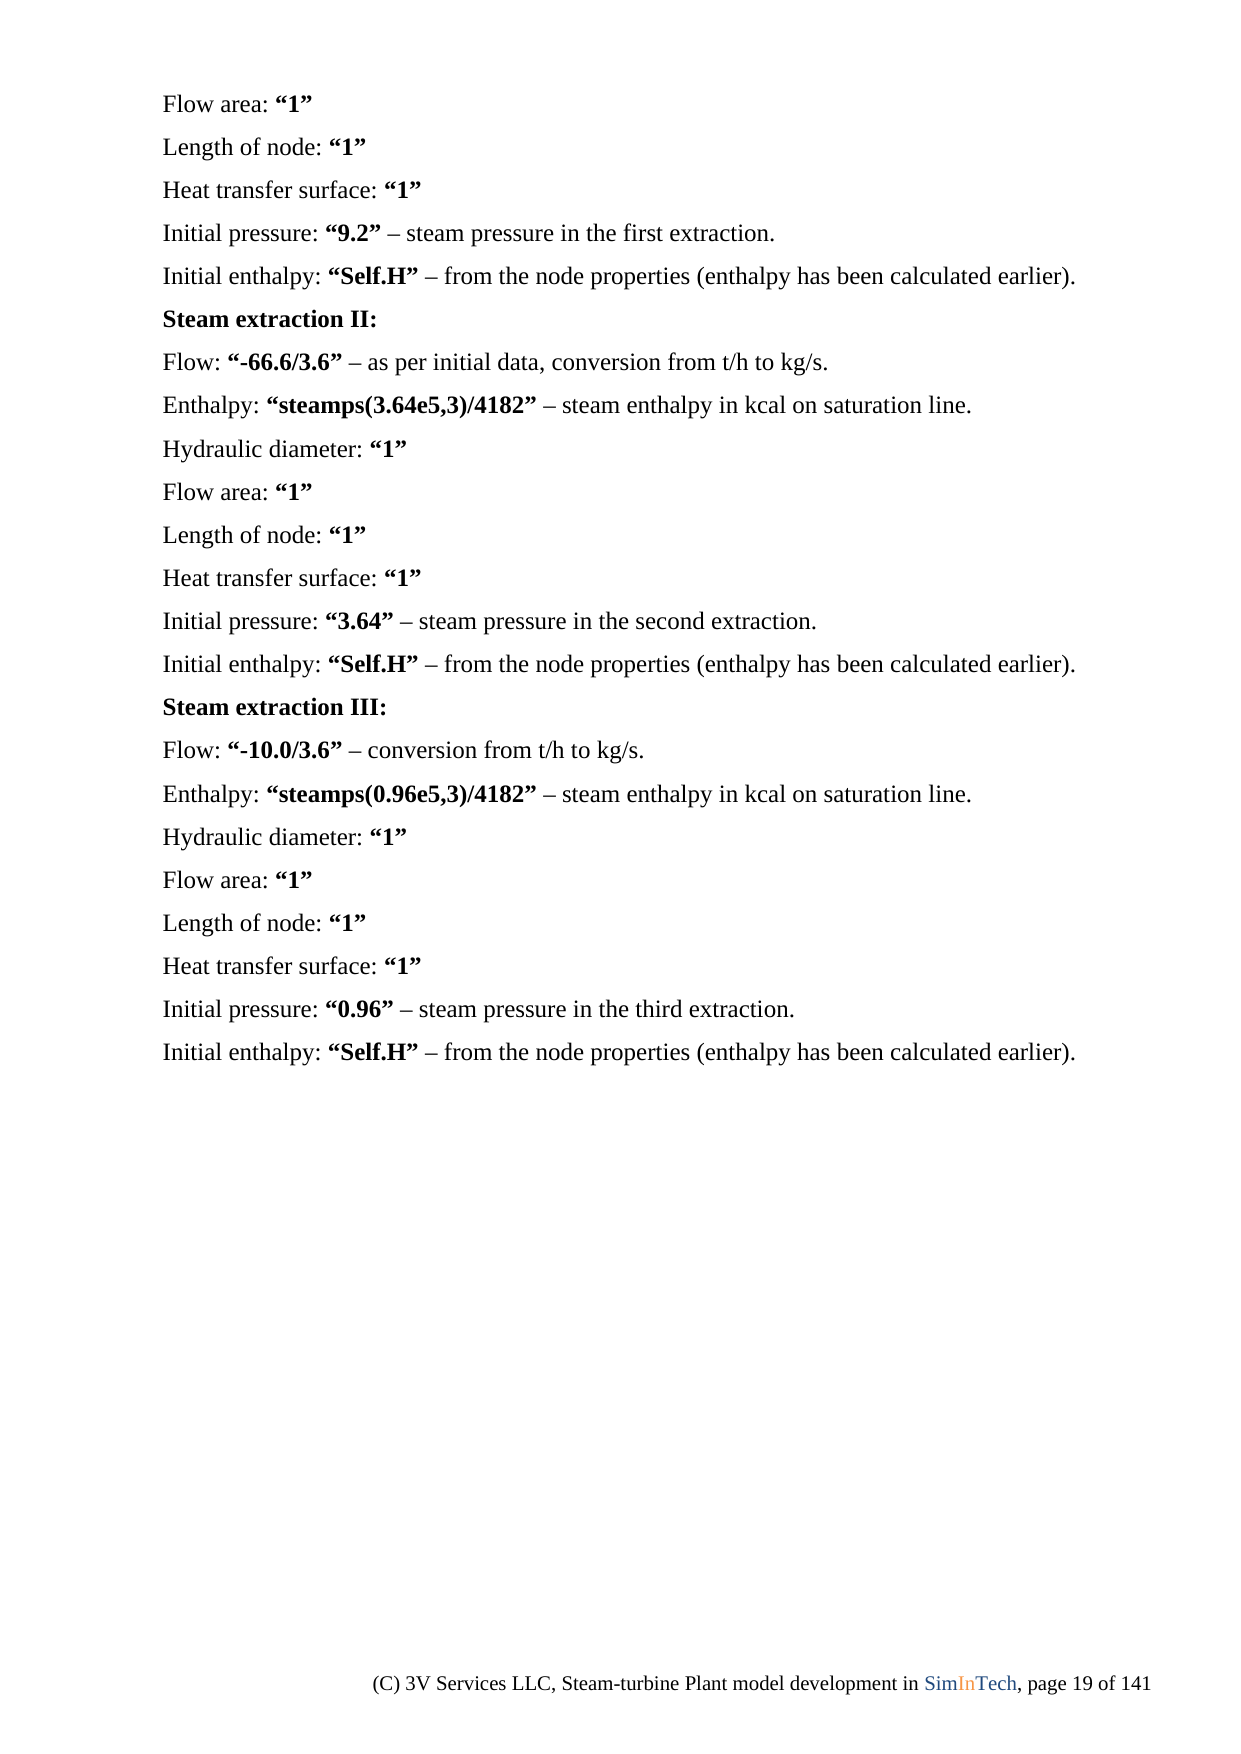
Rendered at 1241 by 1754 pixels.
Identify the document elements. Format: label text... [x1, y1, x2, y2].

text Hydraulic diameter: “1” [89, 434, 1152, 462]
text Flow area: “1” [89, 477, 1152, 506]
text Flow: “-10.0/3.6” – conversion from t/h to kg/s. [89, 736, 1152, 764]
text Flow area: “1” [89, 865, 1152, 894]
text Steam extraction III: [89, 692, 1152, 721]
text Hydraulic diameter: “1” [89, 822, 1152, 851]
text Flow: “-66.6/3.6” – as per initial data, conversion from t/h to kg/s. [89, 347, 1152, 376]
text Flow area: “1” [89, 89, 1152, 117]
text Initial enthalpy: “Self.H” – from the node properties (enthalpy has been calculated earlier). [89, 1037, 1152, 1066]
text Enthalpy: “steamps(0.96e5,3)/4182” – steam enthalpy in kcal on saturation line. [89, 779, 1152, 807]
text Heat transfer surface: “1” [89, 563, 1152, 592]
text Heat transfer surface: “1” [89, 951, 1152, 980]
text Length of node: “1” [89, 520, 1152, 549]
text Length of node: “1” [89, 908, 1152, 937]
text Initial enthalpy: “Self.H” – from the node properties (enthalpy has been calculated earlier). [89, 261, 1152, 290]
text Initial enthalpy: “Self.H” – from the node properties (enthalpy has been calculated earlier). [89, 649, 1152, 678]
text Initial pressure: “0.96” – steam pressure in the third extraction. [89, 994, 1152, 1023]
text Steam extraction II: [89, 304, 1152, 333]
text Heat transfer surface: “1” [89, 175, 1152, 204]
text Initial pressure: “9.2” – steam pressure in the first extraction. [89, 218, 1152, 247]
text Length of node: “1” [89, 132, 1152, 161]
text Enthalpy: “steamps(3.64e5,3)/4182” – steam enthalpy in kcal on saturation line. [89, 391, 1152, 419]
text Initial pressure: “3.64” – steam pressure in the second extraction. [89, 606, 1152, 635]
